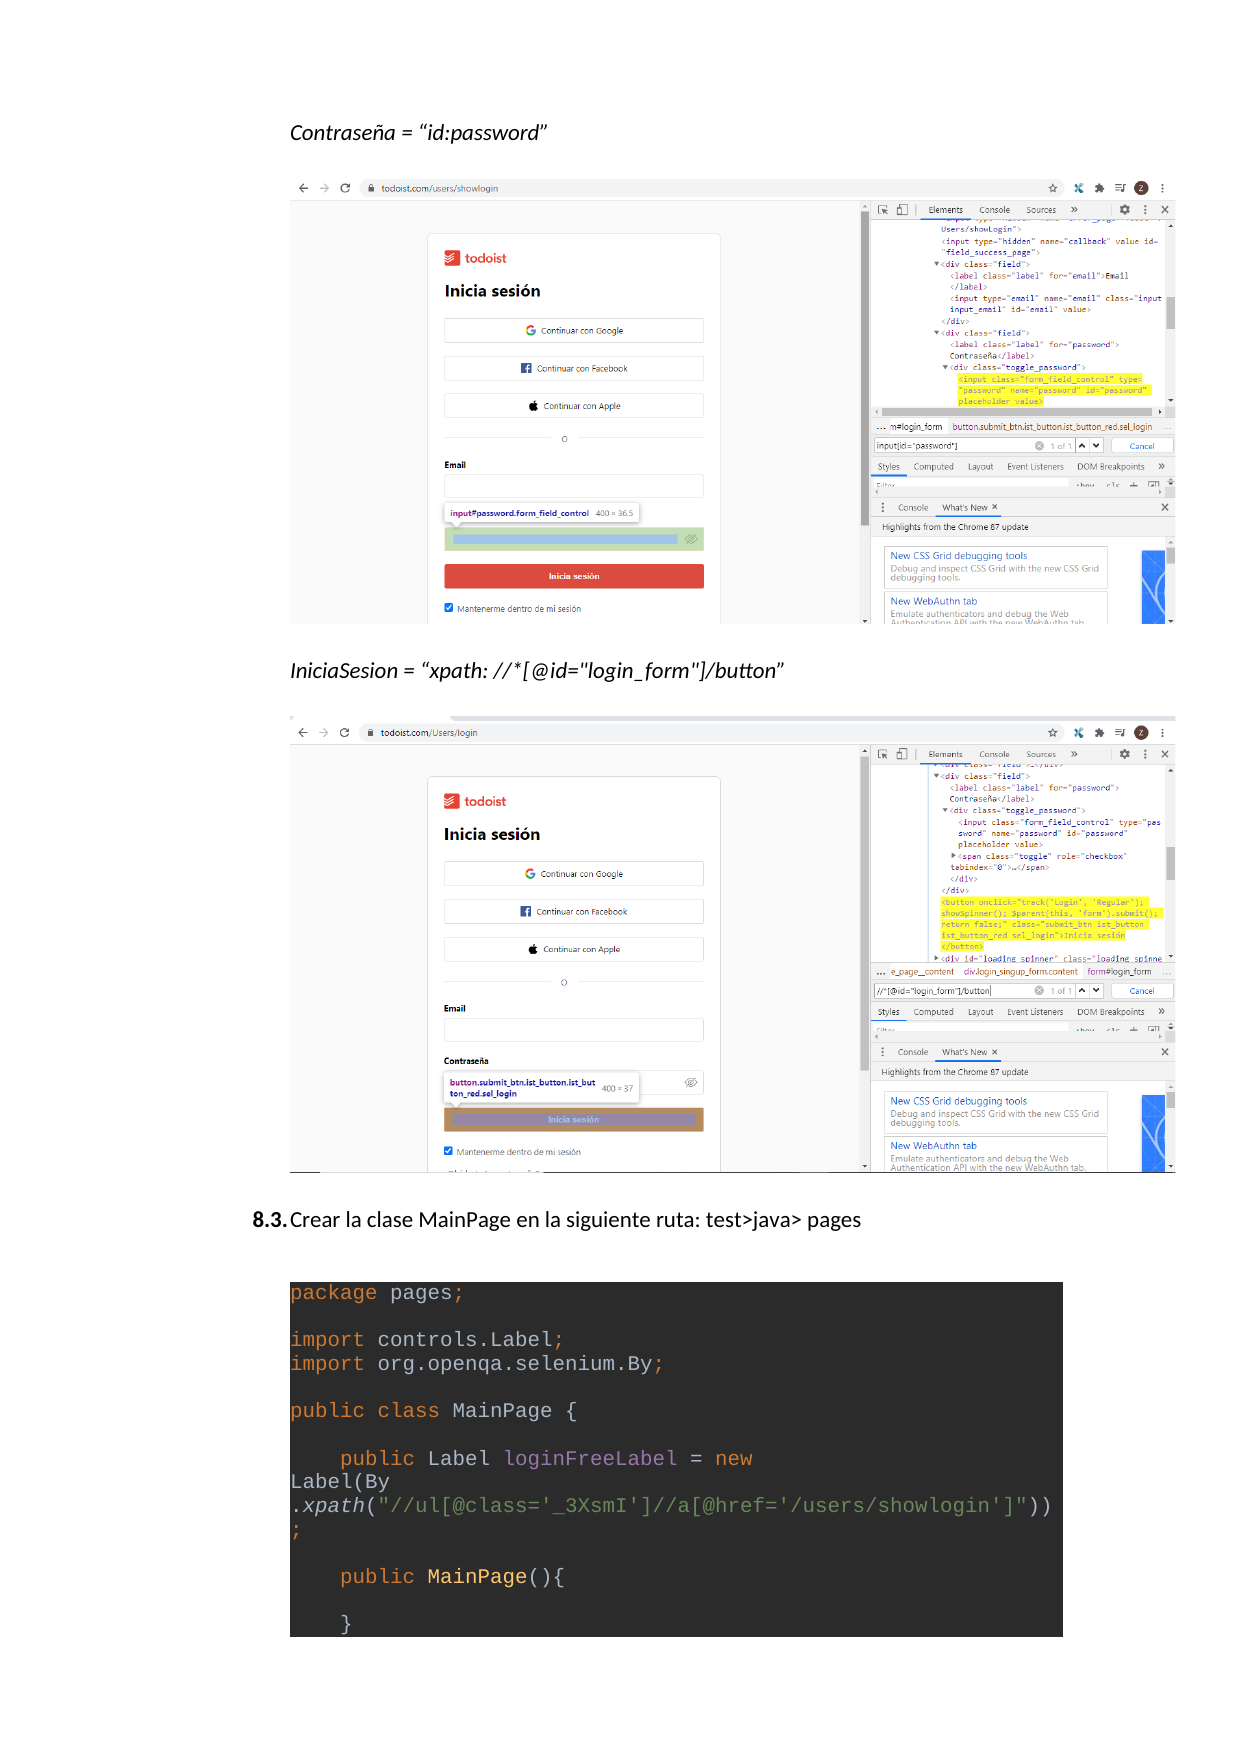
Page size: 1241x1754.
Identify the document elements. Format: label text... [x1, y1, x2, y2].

list Crear la clase MainPage en la siguiente ruta: test>java> pages [252, 1205, 1063, 1233]
picture [289, 178, 1176, 624]
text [290, 1282, 1063, 1637]
list IniciaSesion = “xpath: //*[@id="login_form"]/button” [290, 656, 1063, 684]
list Contraseña = “id:password” [290, 118, 1063, 146]
picture [289, 716, 1176, 1173]
